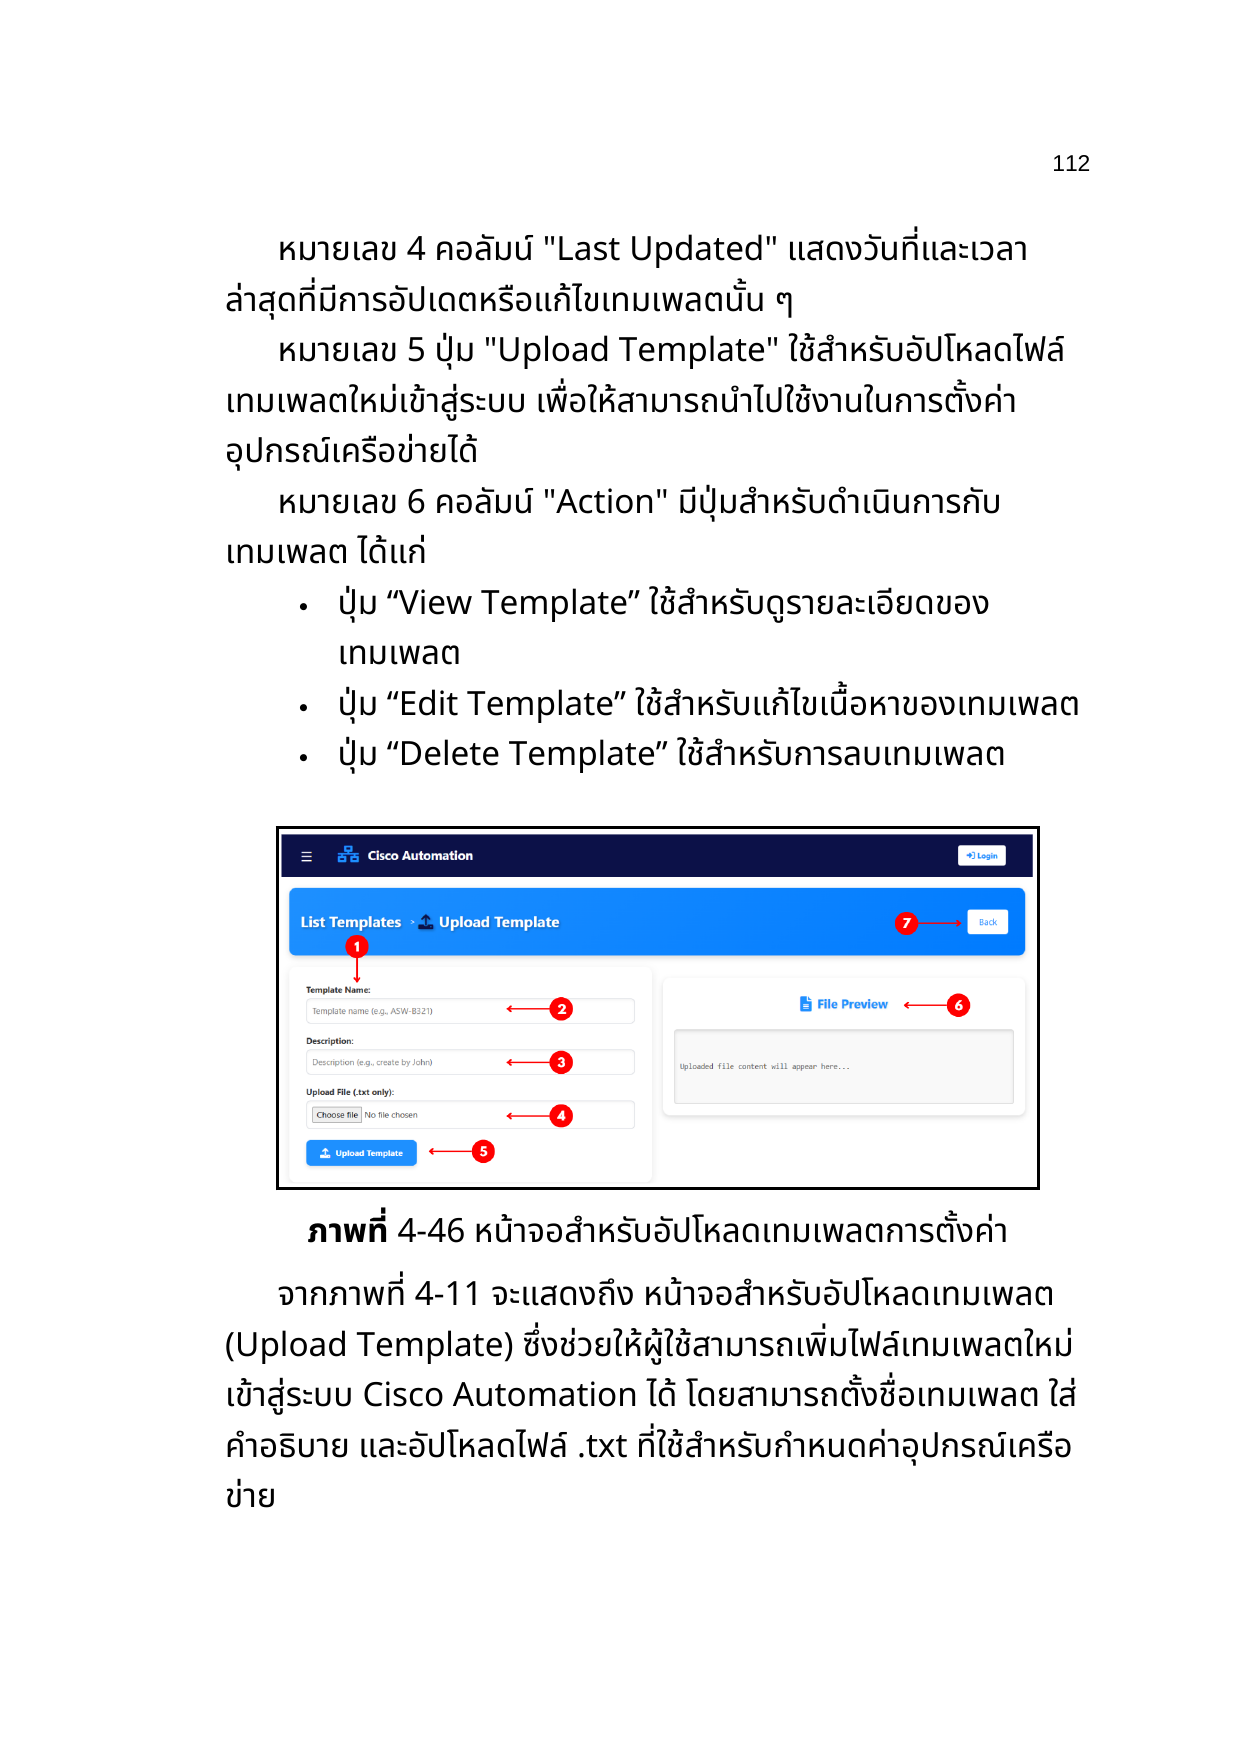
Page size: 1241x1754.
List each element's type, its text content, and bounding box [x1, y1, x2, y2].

text จากภาพที่ 4-11 จะแสดงถึง หน้าจอสำหรับอัปโหลดเทมเพลต (Upload Template) ซึ่งช่วยให้ผู้ใช้สามารถเพิ่มไฟล์เทมเพลตใหม่เข้าสู่ระบบ Cisco Automation ได้ โดยสามารถตั้งชื่อเทมเพลต ใส่คำอธิบาย และอัปโหลดไฟล์ .txt ที่ใช้สำหรับกำหนดค่าอุปกรณ์เครือข่าย [225, 1270, 1090, 1523]
text หมายเลข 4 คอลัมน์ "Last Updated" แสดงวันที่และเวลาล่าสุดที่มีการอัปเดตหรือแก้ไขเทมเพลตนั้น ๆ [225, 225, 1090, 326]
list ปุ่ม “Delete Template” ใช้สำหรับการลบเทมเพลต [300, 730, 1090, 781]
list ปุ่ม “View Template” ใช้สำหรับดูรายละเอียดของเทมเพลต [300, 578, 1090, 679]
list ปุ่ม “Edit Template” ใช้สำหรับแก้ไขเนื้อหาของเทมเพลต [300, 679, 1090, 730]
picture [279, 829, 1037, 1187]
text หมายเลข 5 ปุ่ม "Upload Template" ใช้สำหรับอัปโหลดไฟล์เทมเพลตใหม่เข้าสู่ระบบ เพื่อให้สามารถนำไปใช้งานในการตั้งค่าอุปกรณ์เครือข่ายได้ [225, 326, 1090, 477]
text หมายเลข 6 คอลัมน์ "Action" มีปุ่มสำหรับดำเนินการกับเทมเพลต ได้แก่ [225, 477, 1090, 578]
